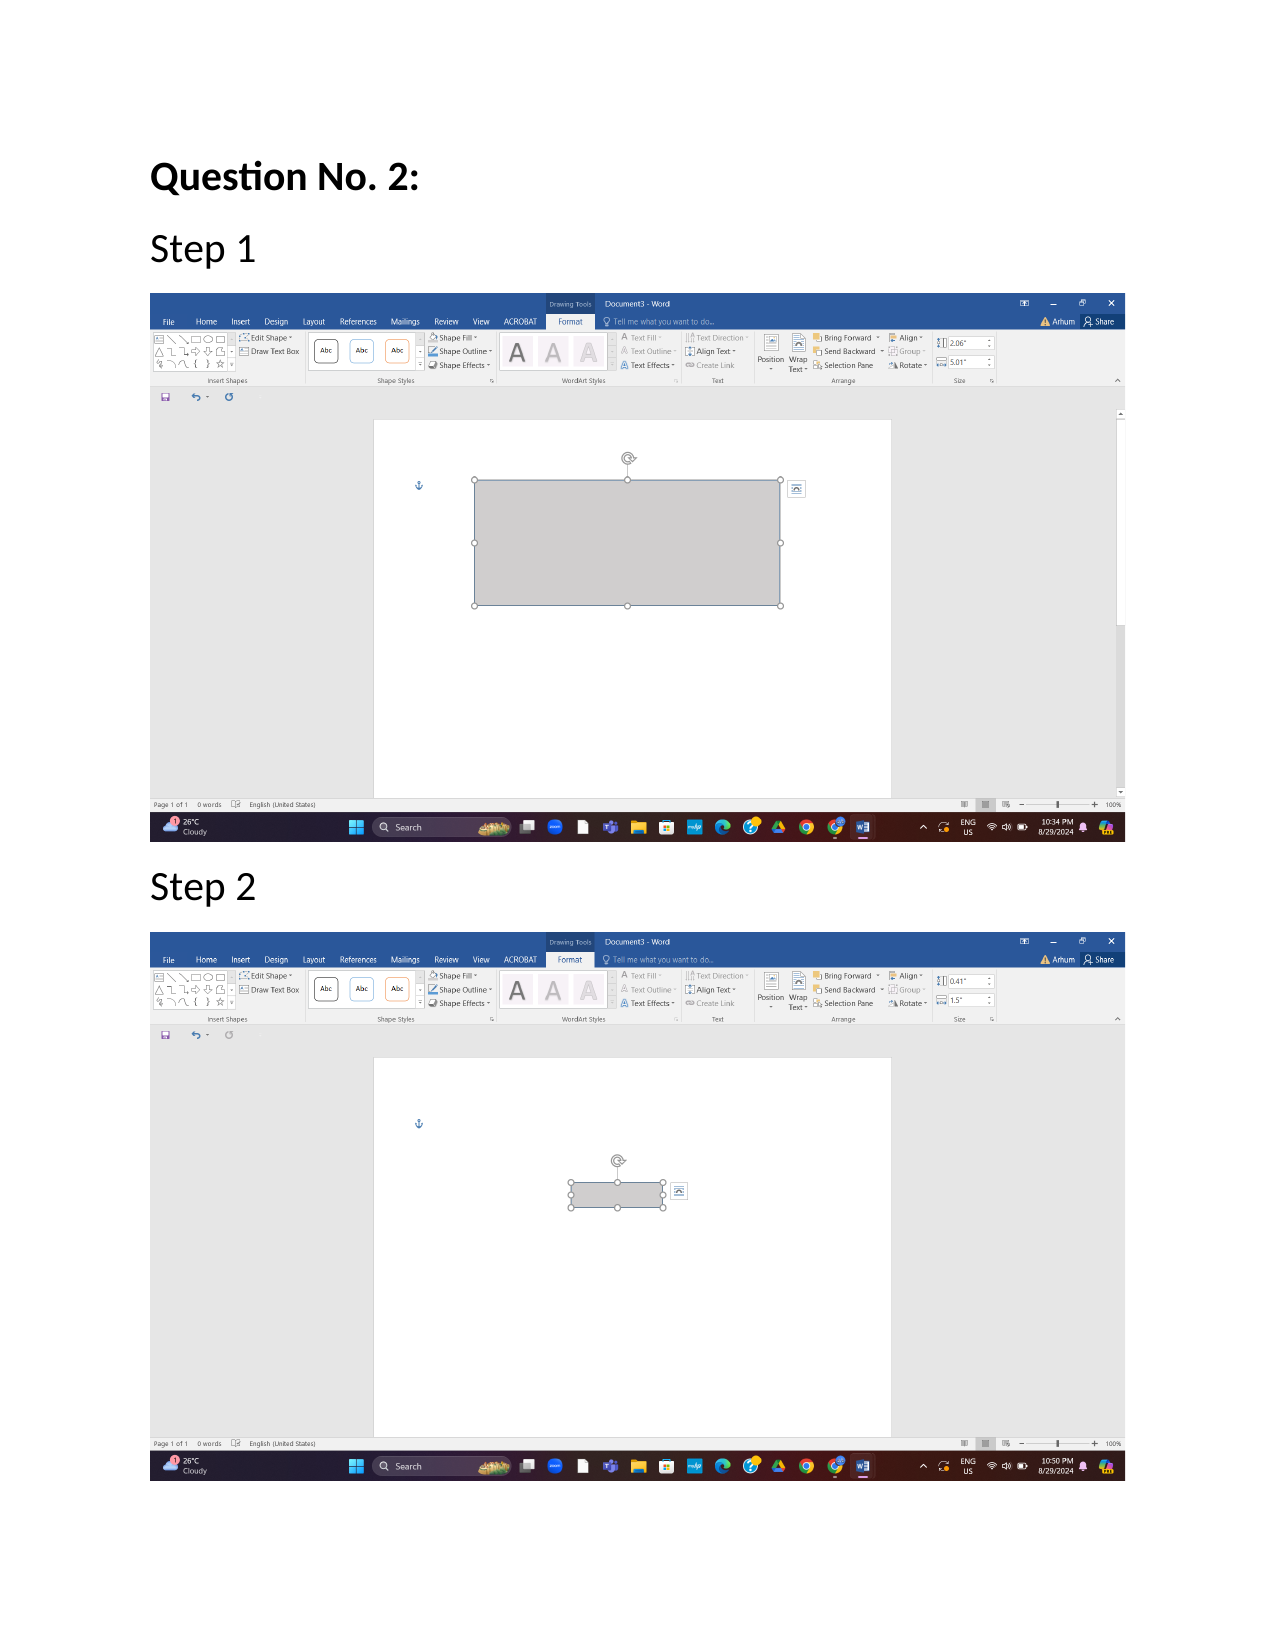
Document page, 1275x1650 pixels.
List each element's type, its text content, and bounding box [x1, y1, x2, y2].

picture [150, 293, 1125, 842]
text Question No. 2: [150, 150, 1125, 201]
text Step 1 [150, 222, 1125, 272]
picture [150, 932, 1125, 1481]
text Step 2 [150, 860, 1125, 911]
